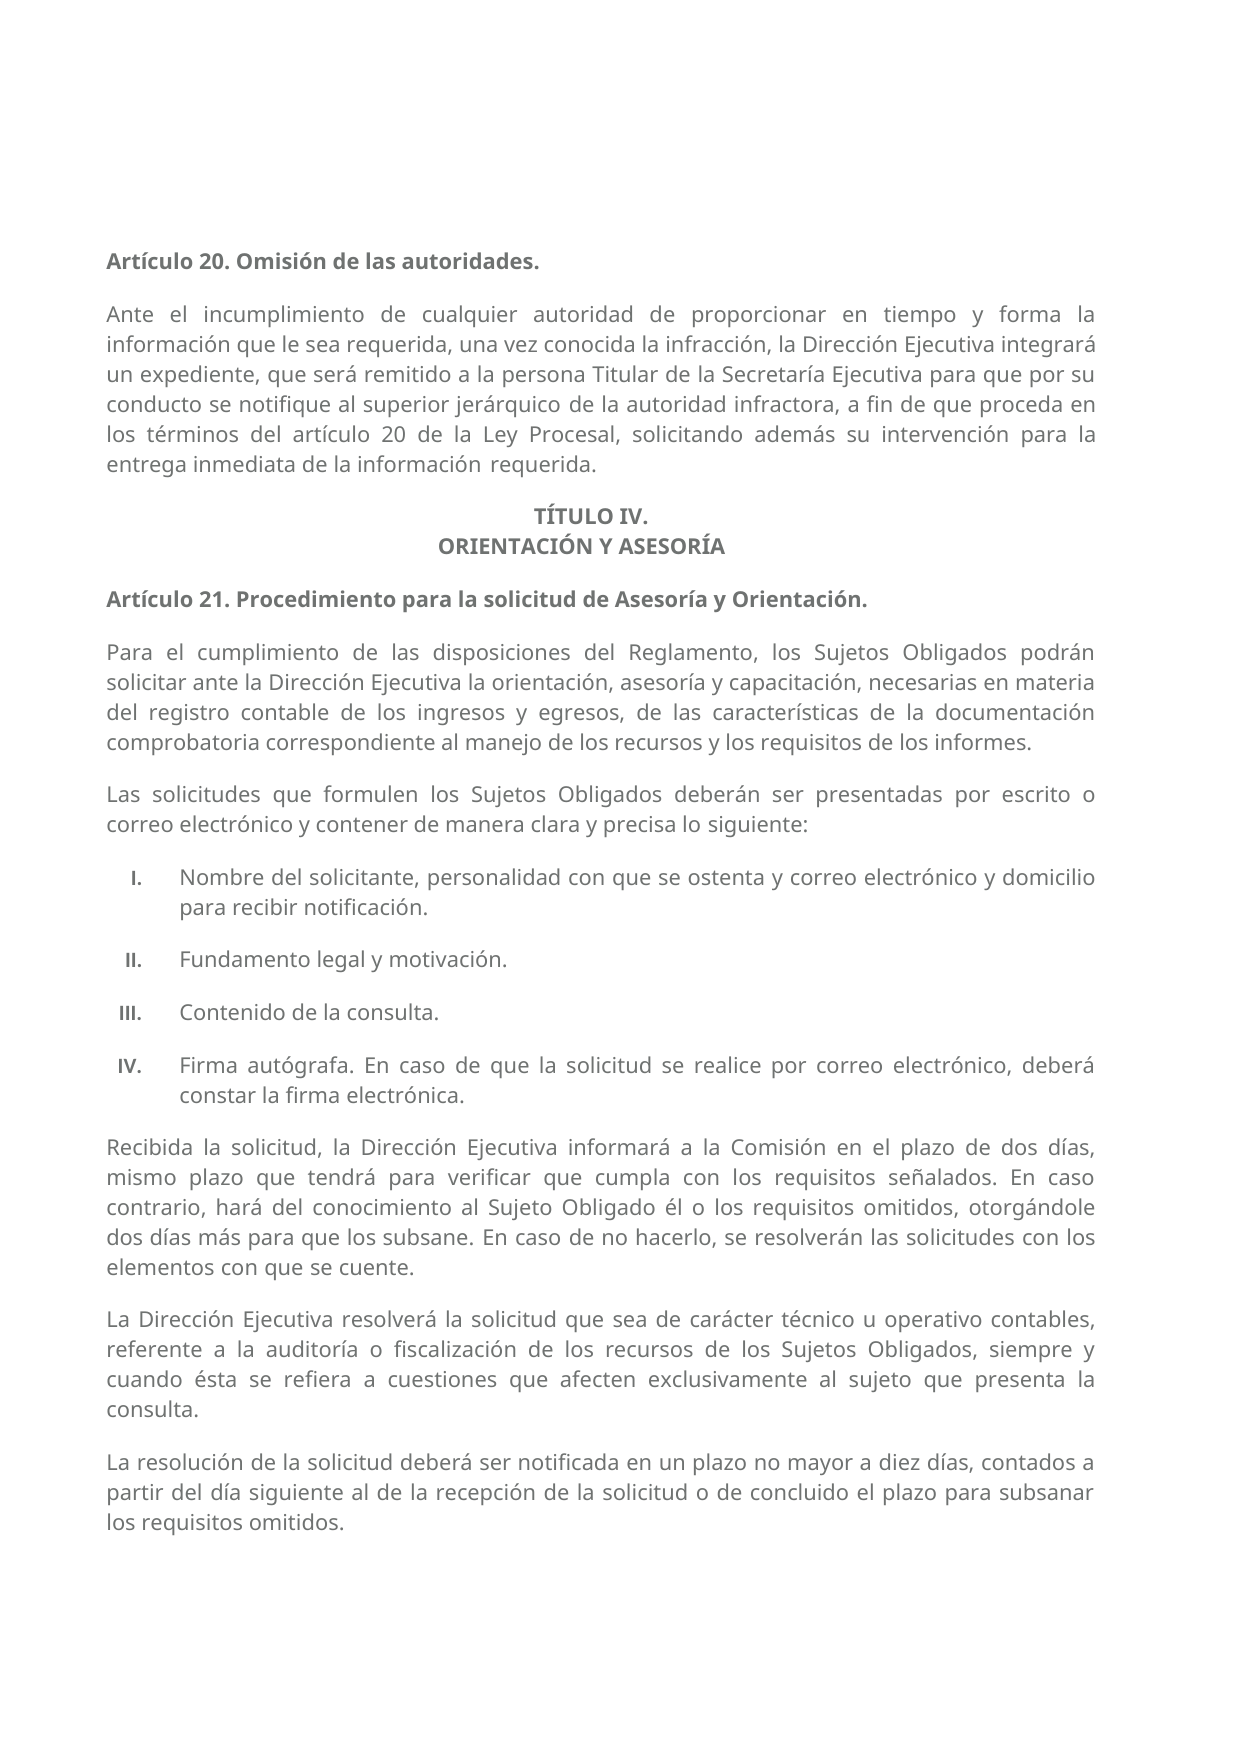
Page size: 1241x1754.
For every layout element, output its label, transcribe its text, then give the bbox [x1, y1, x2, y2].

list Contenido de la consulta. [119, 997, 1240, 1027]
list Firma autógrafa. En caso de que la solicitud se realice por correo electrónico, deberá constar la firma electrónica. [117, 1050, 1096, 1109]
text Artículo 21. Procedimiento para la solicitud de Asesoría y Orientación. [106, 584, 1240, 613]
text La resolución de la solicitud deberá ser notificada en un plazo no mayor a diez días, contados a partir del día siguiente al de la recepción de la solicitud o de concluido el plazo para subsanar los requisitos omitidos. [106, 1447, 1097, 1536]
text La Dirección Ejecutiva resolverá la solicitud que sea de carácter técnico u operativo contables, referente a la auditoría o fiscalización de los recursos de los Sujetos Obligados, siempre y cuando ésta se refiera a cuestiones que afecten exclusivamente al sujeto que presenta la consulta. [106, 1304, 1097, 1424]
text Recibida la solicitud, la Dirección Ejecutiva informará a la Comisión en el plazo de dos días, mismo plazo que tendrá para verificar que cumpla con los requisitos señalados. En caso contrario, hará del conocimiento al Sujeto Obligado él o los requisitos omitidos, otorgándole dos días más para que los subsane. En caso de no hacerlo, se resolverán las solicitudes con los elementos con que se cuente. [106, 1132, 1096, 1282]
text Ante el incumplimiento de cualquier autoridad de proporcionar en tiempo y forma la información que le sea requerida, una vez conocida la infracción, la Dirección Ejecutiva integrará un expediente, que será remitido a la persona Titular de la Secretaría Ejecutiva para que por su conducto se notifique al superior jerárquico de la autoridad infractora, a fin de que proceda en los términos del artículo 20 de la Ley Procesal, solicitando además su intervención para la entrega inmediata de la información requerida. [106, 299, 1097, 478]
text Las solicitudes que formulen los Sujetos Obligados deberán ser presentadas por escrito o correo electrónico y contener de manera clara y precisa lo siguiente: [106, 779, 1097, 839]
list Nombre del solicitante, personalidad con que se ostenta y correo electrónico y domicilio para recibir notificación. [131, 862, 1096, 921]
text Para el cumplimiento de las disposiciones del Reglamento, los Sujetos Obligados podrán solicitar ante la Dirección Ejecutiva la orientación, asesoría y capacitación, necesarias en materia del registro contable de los ingresos y egresos, de las características de la documentación comprobatoria correspondiente al manejo de los recursos y los requisitos de los informes. [106, 637, 1097, 756]
list Fundamento legal y motivación. [125, 944, 1240, 974]
subtitle ORIENTACIÓN Y ASESORÍA [438, 531, 748, 561]
subtitle TÍTULO IV. [459, 501, 748, 531]
subtitle Artículo 20. Omisión de las autoridades. [106, 246, 1240, 276]
